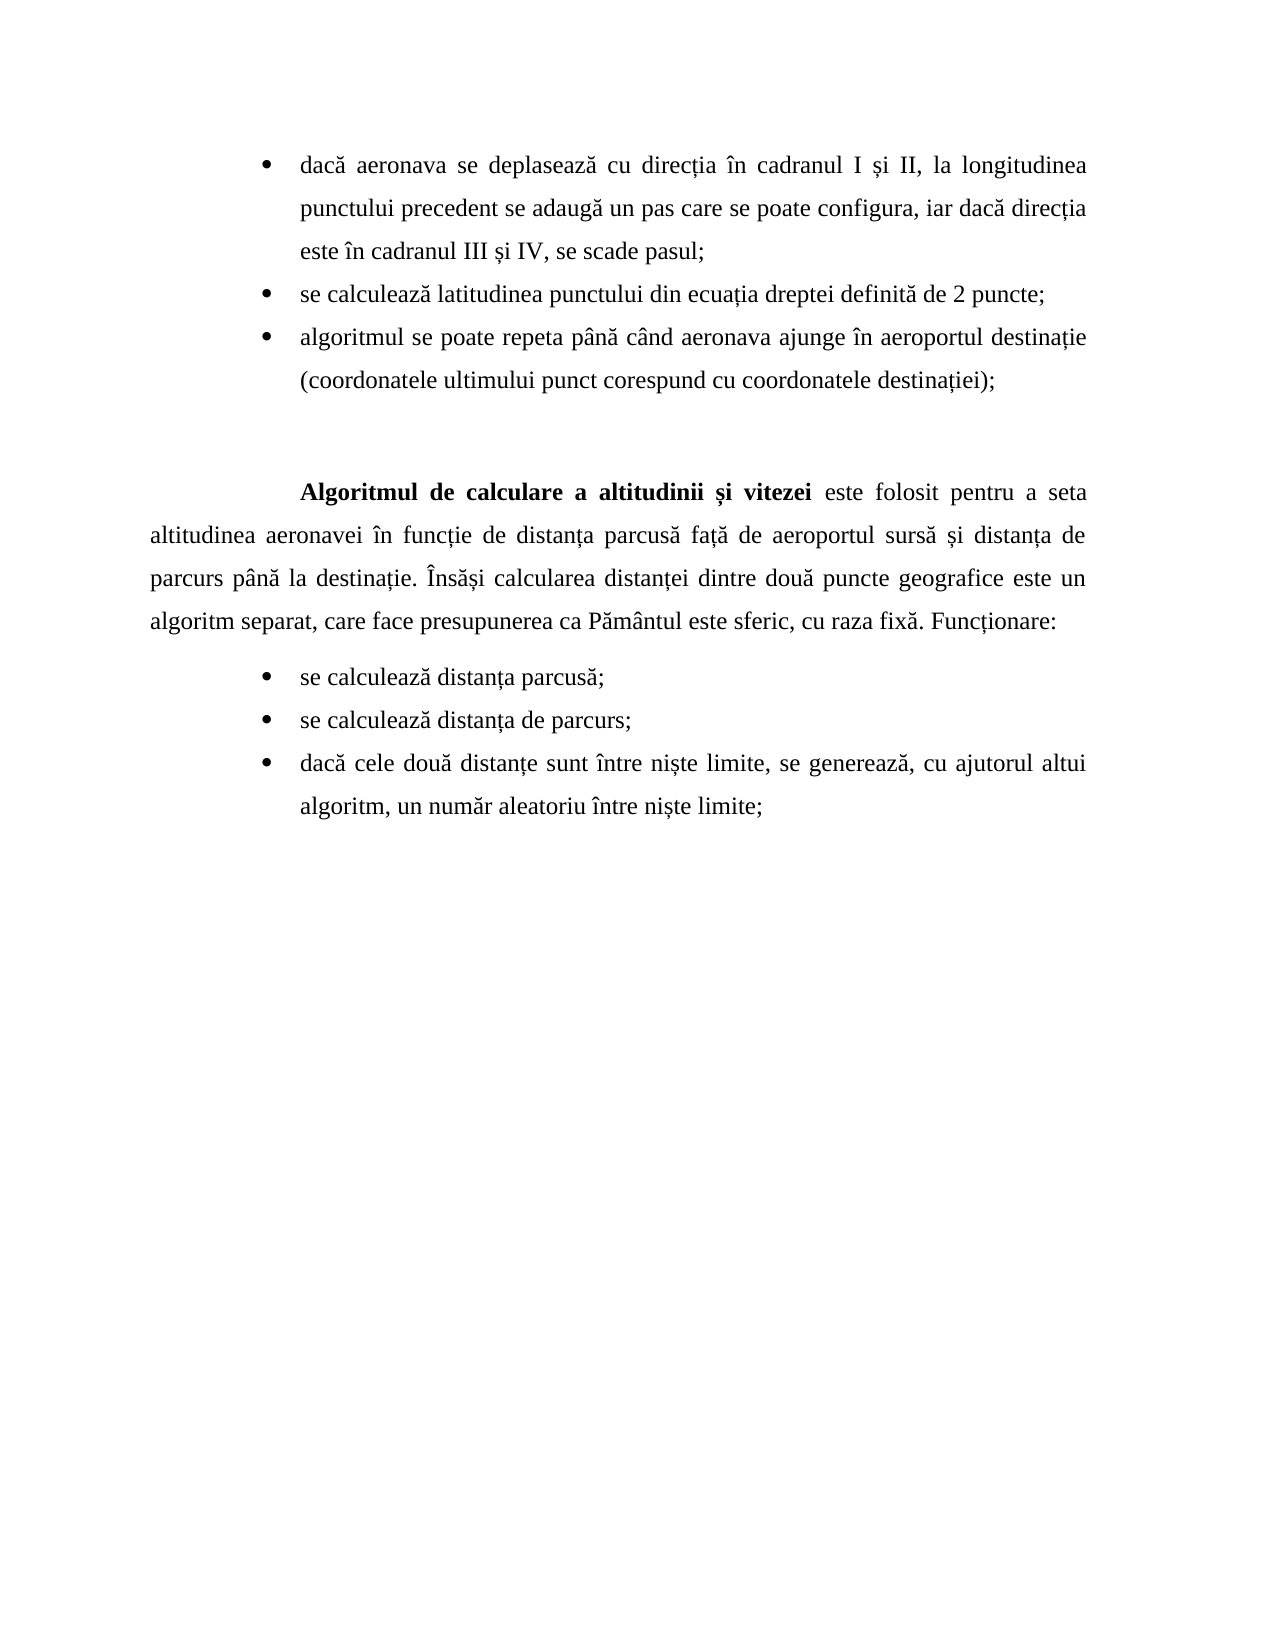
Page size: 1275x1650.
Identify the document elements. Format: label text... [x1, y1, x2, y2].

list dacă cele două distanțe sunt între niște limite, se generează, cu ajutorul altui algoritm, un număr aleatoriu între niște limite; [262, 748, 1087, 820]
text Algoritmul de calculare a altitudinii și vitezei este folosit pentru a seta altitudinea aeronavei în funcție de distanța parcusă față de aeroportul sursă și distanța de parcurs până la destinație. Însăși calcularea distanței dintre două puncte geografice este un algoritm separat, care face presupunerea ca Pământul este sferic, cu raza fixă. Funcționare: [150, 477, 1087, 635]
list se calculează distanța de parcurs; [262, 705, 1087, 734]
list se calculează latitudinea punctului din ecuația dreptei definită de 2 puncte; [262, 279, 1087, 308]
list se calculează distanța parcusă; [262, 662, 1087, 691]
list dacă aeronava se deplasează cu direcția în cadranul I și II, la longitudinea punctului precedent se adaugă un pas care se poate configura, iar dacă direcția este în cadranul III și IV, se scade pasul; [262, 150, 1087, 265]
list algoritmul se poate repeta până când aeronava ajunge în aeroportul destinație (coordonatele ultimului punct corespund cu coordonatele destinației); [262, 322, 1087, 394]
